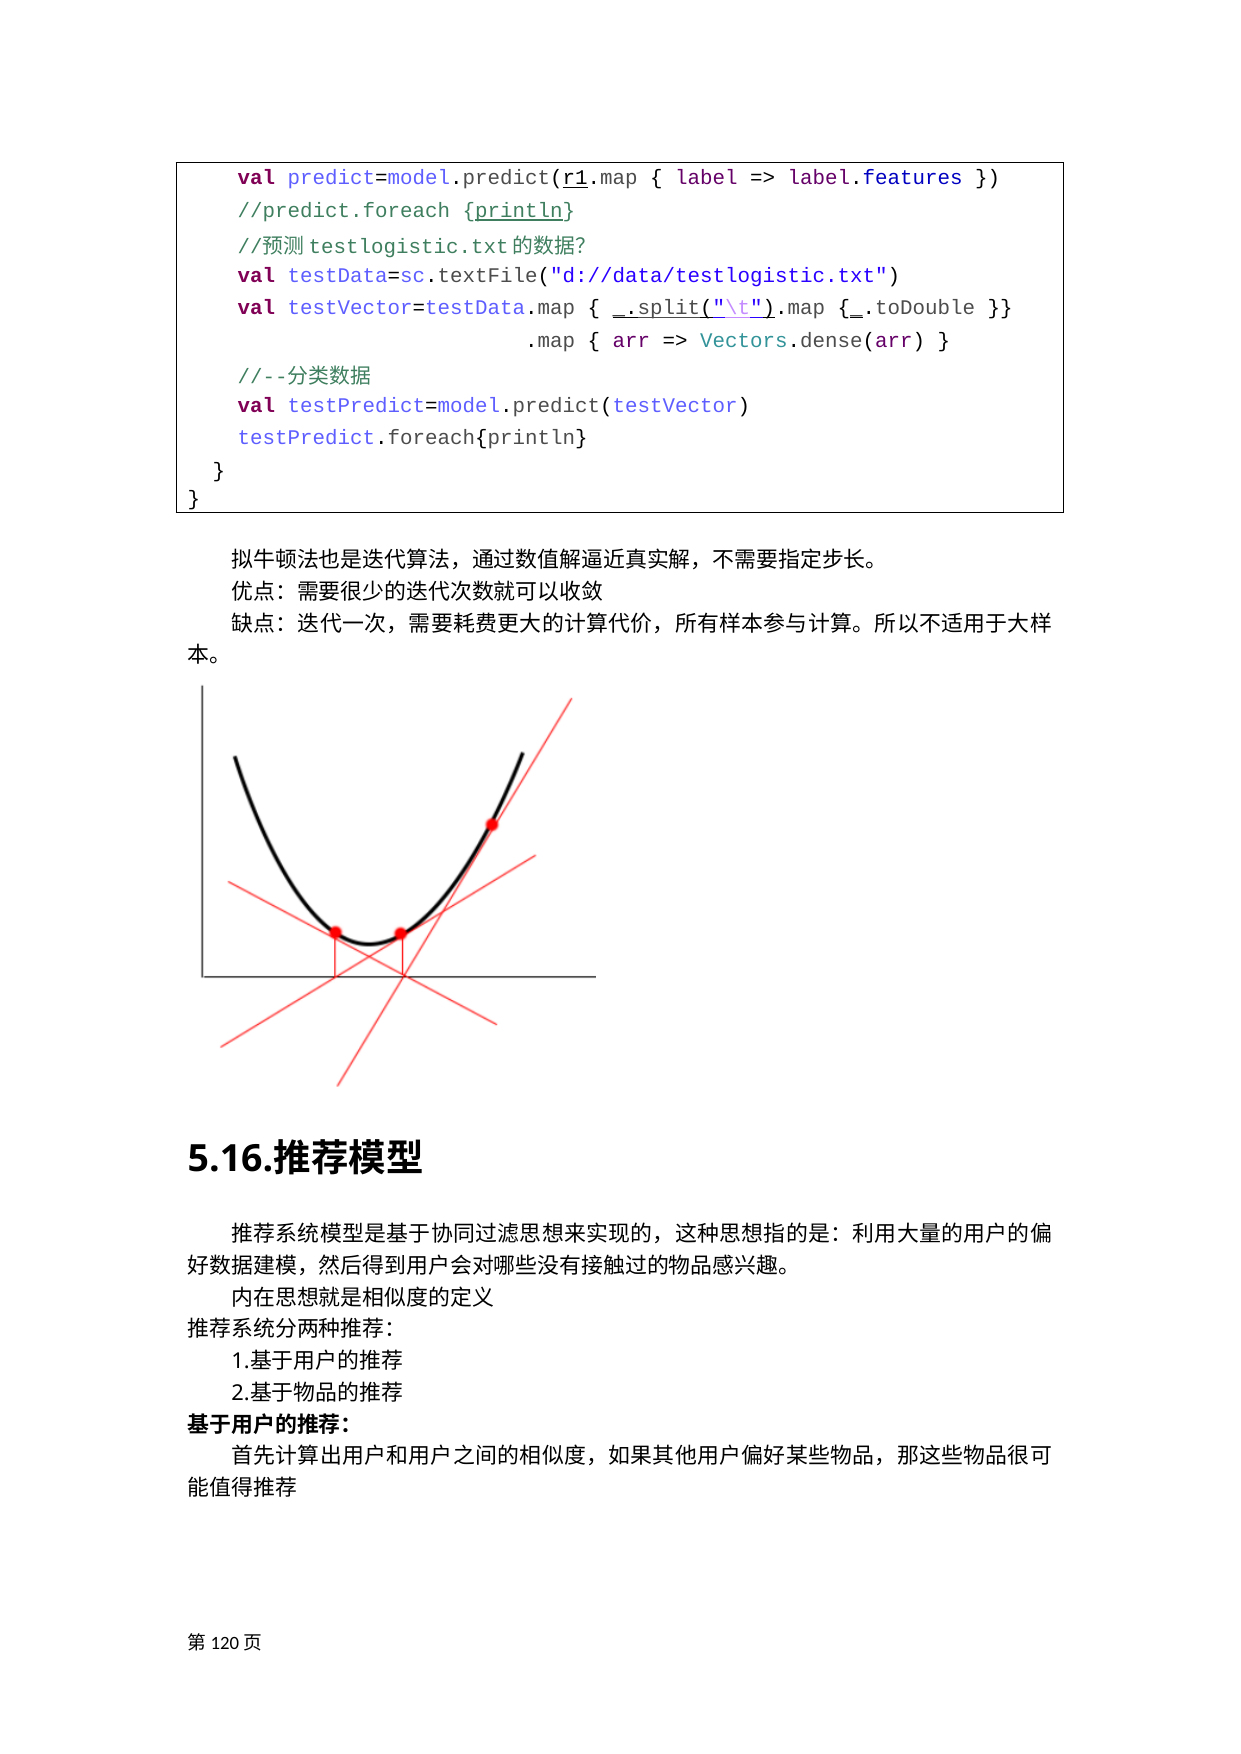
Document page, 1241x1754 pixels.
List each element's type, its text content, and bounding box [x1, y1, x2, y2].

text 2.基于物品的推荐 [187, 1375, 1053, 1407]
text 缺点：迭代一次，需要耗费更大的计算代价，所有样本参与计算。所以不适用于大样本。 [187, 606, 1053, 669]
text 拟牛顿法也是迭代算法，通过数值解逼近真实解，不需要指定步长。 [187, 542, 1053, 574]
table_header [177, 163, 1063, 512]
picture [187, 669, 596, 1094]
text 推荐系统分两种推荐： [187, 1311, 1053, 1343]
text 优点：需要很少的迭代次数就可以收敛 [187, 574, 1053, 606]
subtitle 5.16.推荐模型 [187, 1122, 1053, 1187]
text 1.基于用户的推荐 [187, 1343, 1053, 1375]
text 内在思想就是相似度的定义 [187, 1280, 1053, 1311]
text 推荐系统模型是基于协同过滤思想来实现的，这种思想指的是：利用大量的用户的偏好数据建模，然后得到用户会对哪些没有接触过的物品感兴趣。 [187, 1216, 1053, 1280]
text 首先计算出用户和用户之间的相似度，如果其他用户偏好某些物品，那这些物品很可能值得推荐 [187, 1438, 1053, 1502]
text 基于用户的推荐： [187, 1407, 1053, 1438]
